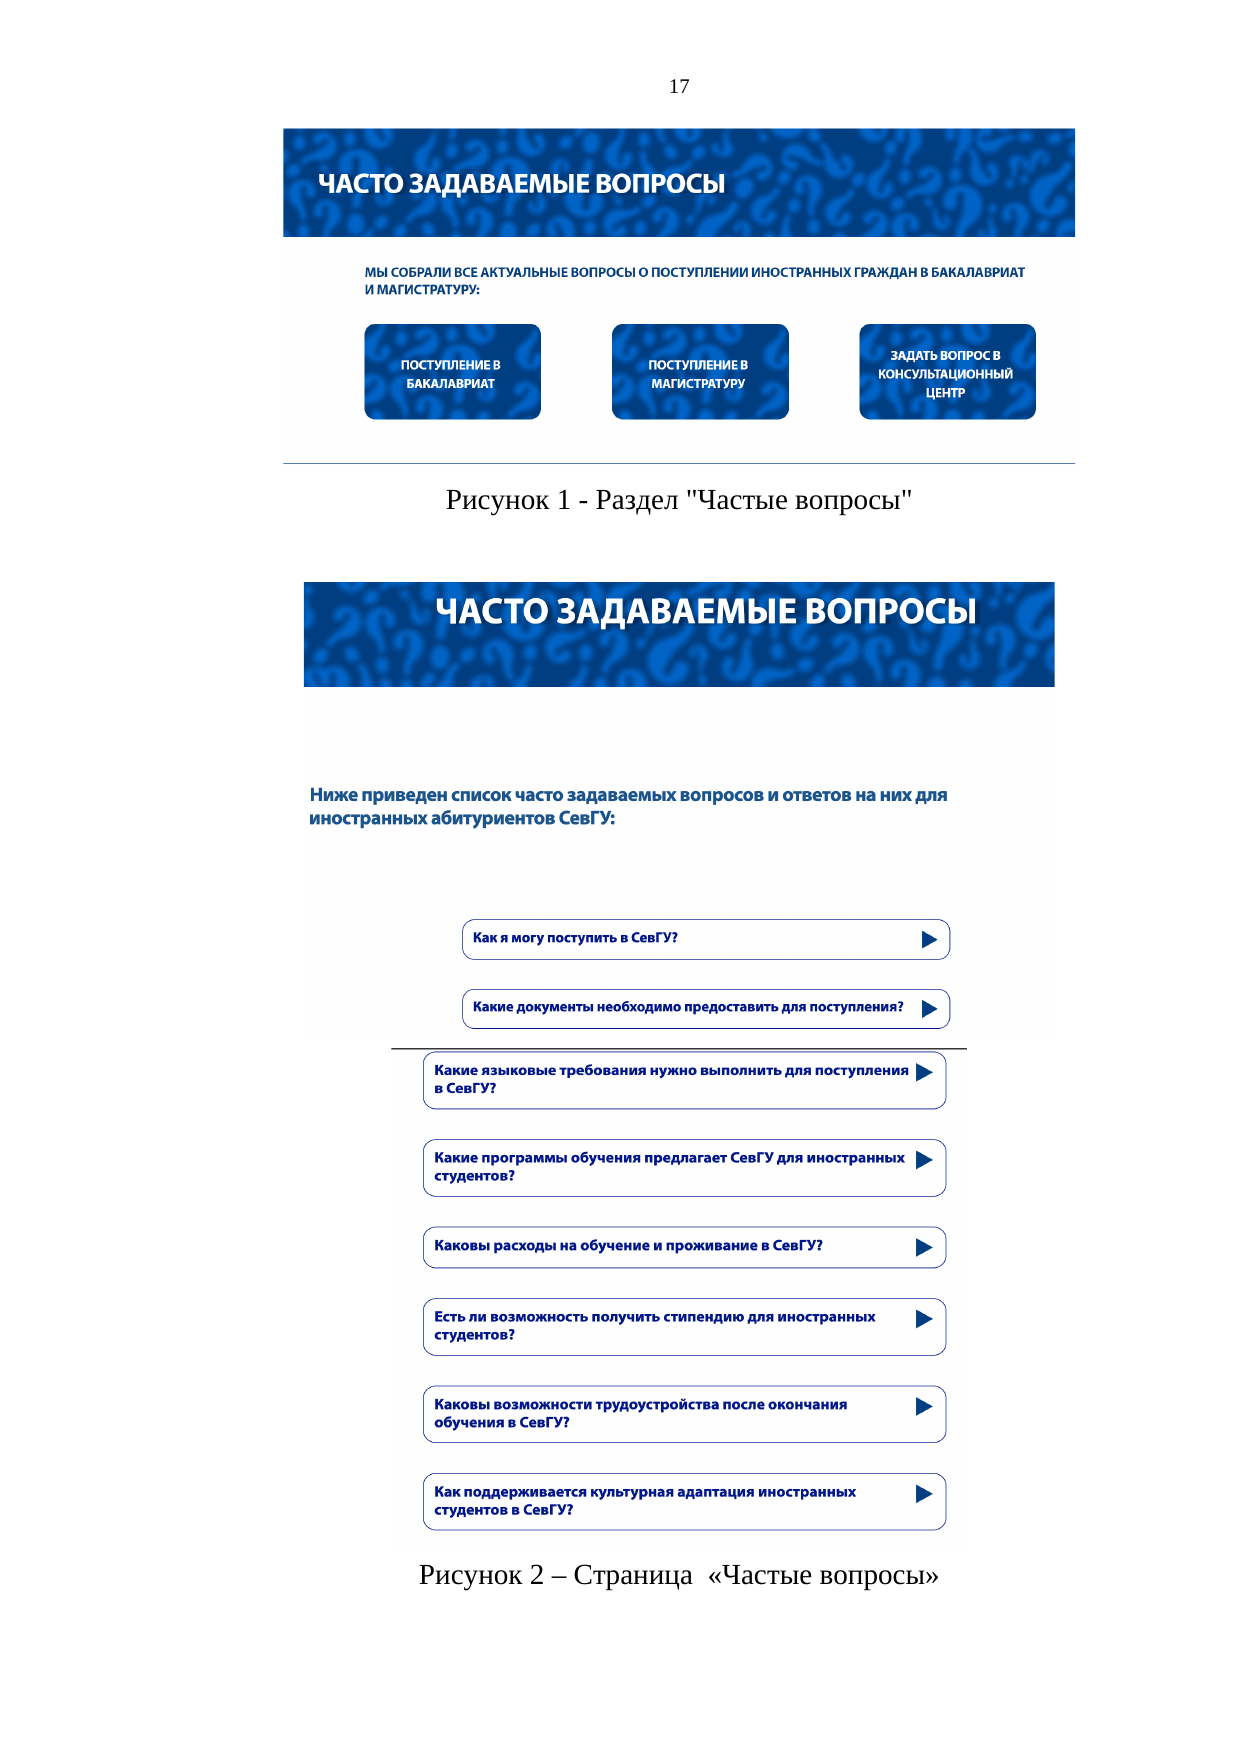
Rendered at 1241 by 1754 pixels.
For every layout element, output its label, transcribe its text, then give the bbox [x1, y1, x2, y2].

text Рисунок 2 – Страница «Частые вопросы» [177, 1557, 1181, 1591]
picture [303, 582, 1055, 1037]
picture [283, 123, 1076, 470]
picture [391, 1048, 967, 1546]
text Рисунок 1 - Раздел "Частые вопросы" [177, 482, 1181, 516]
